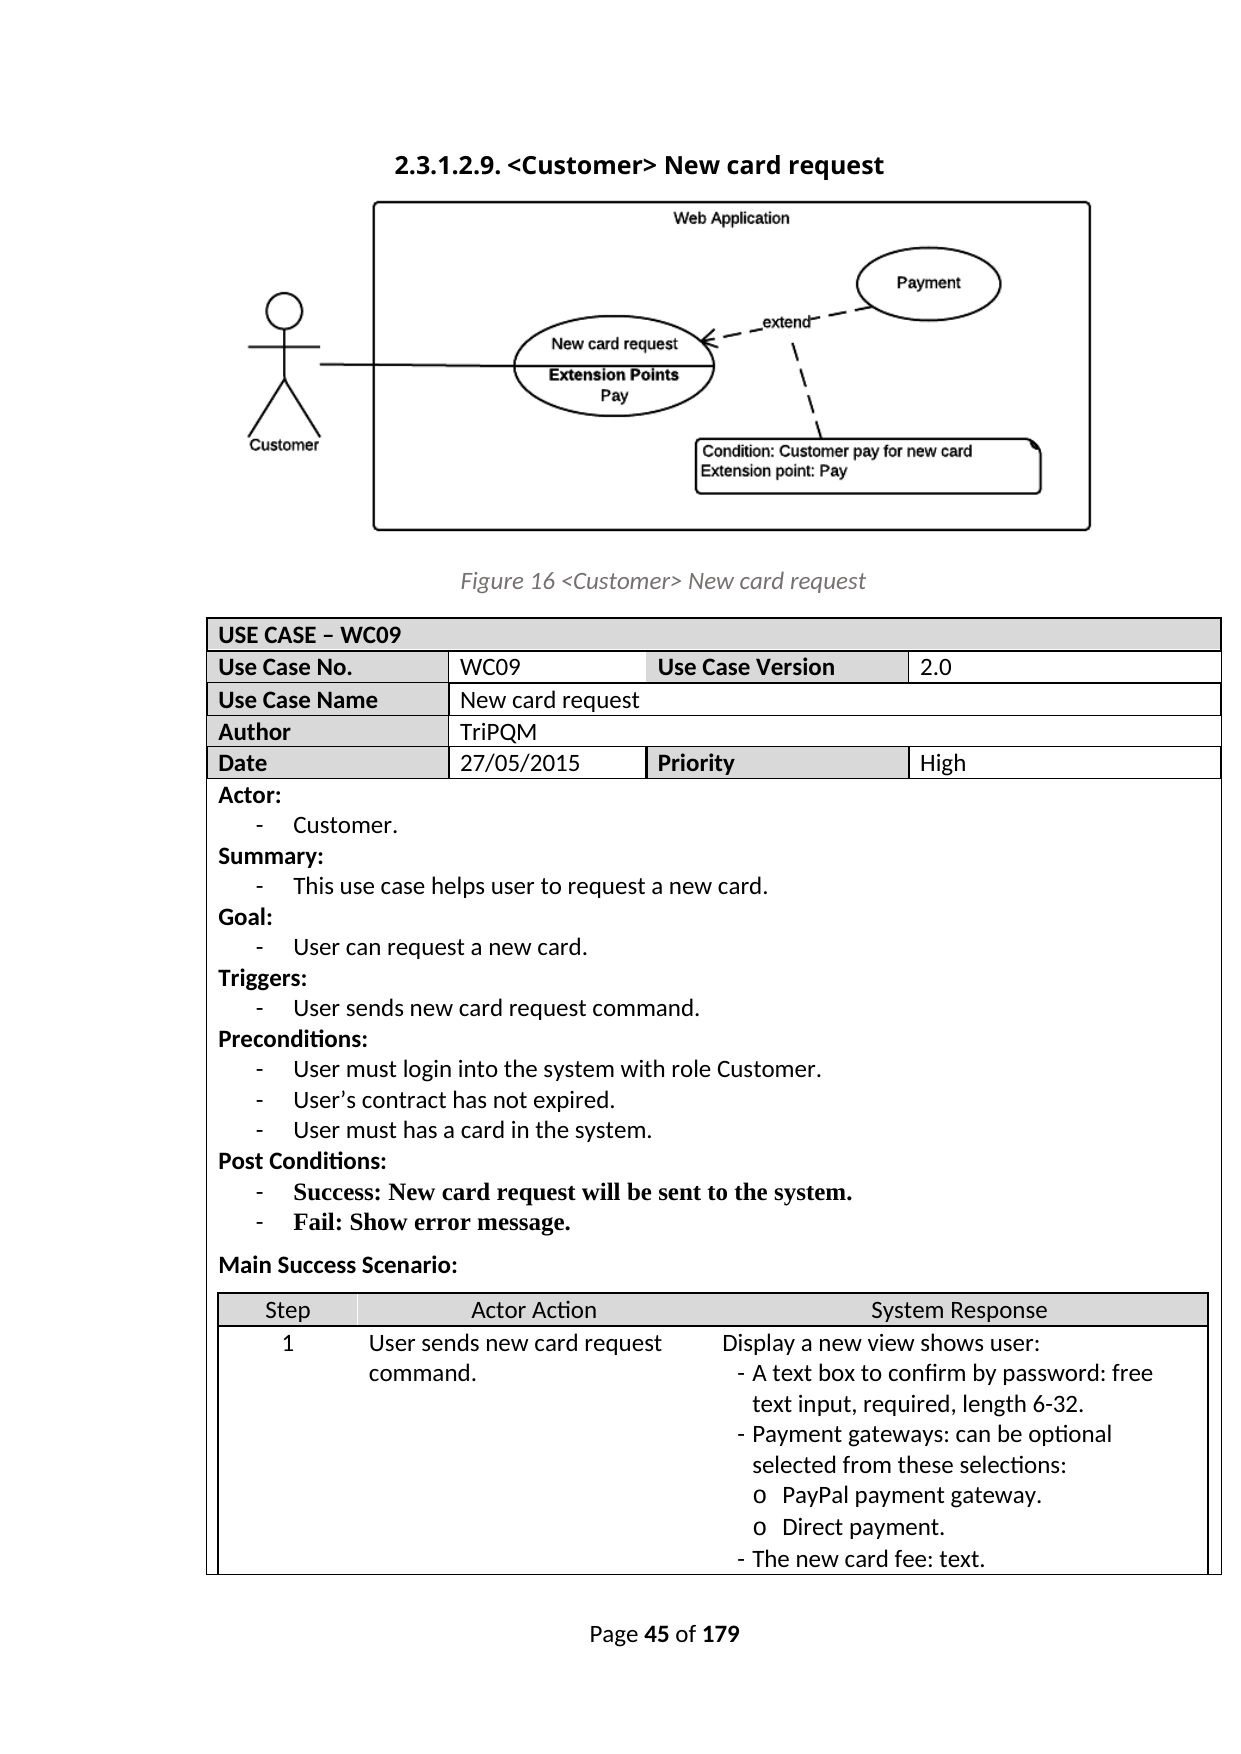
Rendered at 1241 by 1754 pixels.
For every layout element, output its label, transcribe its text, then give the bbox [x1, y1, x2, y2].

table_cell New card request [450, 684, 1220, 715]
table_cell Use Case Name [208, 683, 448, 715]
table_cell Date [208, 747, 448, 778]
table_cell Author [207, 716, 448, 746]
table_cell High [910, 747, 1220, 778]
table_cell Priority [648, 747, 908, 778]
table_cell Use Case Version [646, 652, 908, 682]
picture [208, 184, 1121, 547]
text Figure <Customer> New card request [207, 566, 1122, 596]
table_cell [207, 779, 1221, 1573]
table_cell WC09 [449, 652, 646, 682]
table_cell 27/05/2015 [450, 747, 645, 778]
table_cell Use Case No. [207, 652, 448, 682]
table_cell TriPQM [449, 716, 1221, 746]
table_header USE CASE – WC09 [208, 619, 1220, 649]
table_cell 2.0 [909, 652, 1221, 682]
subtitle <Customer> New card request [394, 148, 1122, 182]
